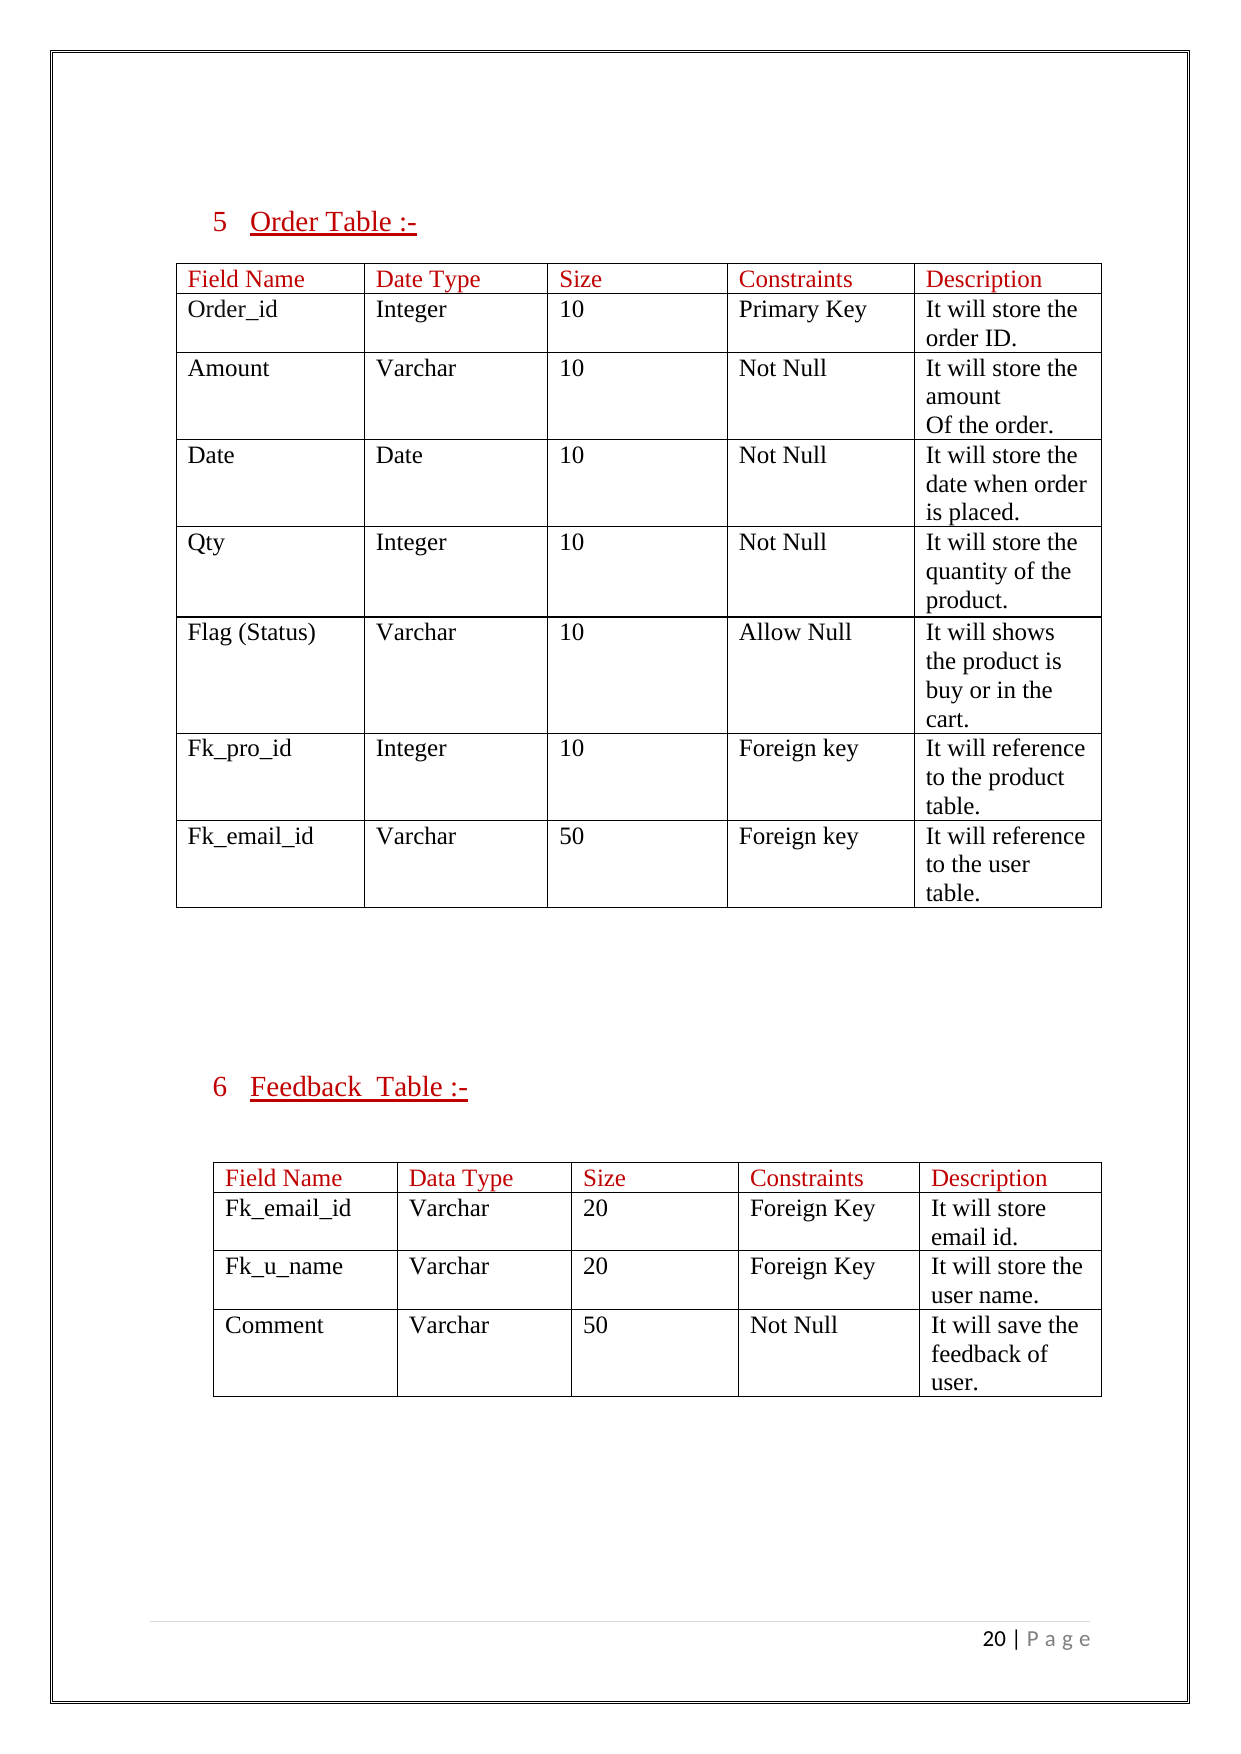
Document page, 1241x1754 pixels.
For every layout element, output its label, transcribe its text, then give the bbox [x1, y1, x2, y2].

table_cell Order_id [177, 294, 364, 352]
table_header Description [915, 264, 1101, 293]
table_cell Varchar [365, 618, 547, 732]
table_cell It will store the amount Of the order. [915, 353, 1101, 439]
table_header Date Type [365, 264, 547, 293]
table_cell Not Null [728, 353, 914, 439]
table_cell Varchar [398, 1310, 571, 1396]
table_cell 20 [572, 1251, 738, 1309]
table_cell Fk_email_id [214, 1193, 397, 1250]
table_cell Primary Key [728, 294, 914, 352]
list Order Table :- [212, 204, 1090, 237]
table_cell It will store the quantity of the product. [915, 527, 1101, 616]
table_cell 20 [572, 1193, 738, 1250]
table_cell Qty [177, 527, 364, 616]
table_cell Integer [365, 734, 547, 820]
list Feedback Table :- [212, 1069, 1090, 1103]
table_cell 10 [548, 440, 727, 526]
table_cell Amount [177, 353, 364, 439]
table_cell Date [177, 440, 364, 526]
table_cell It will shows the product is buy or in the cart. [915, 618, 1101, 732]
table_cell It will store the order ID. [915, 294, 1101, 352]
table_cell 10 [548, 618, 727, 732]
table_cell Foreign key [728, 821, 914, 907]
table_header Data Type [398, 1163, 571, 1192]
table_cell It will store email id. [920, 1193, 1101, 1250]
table_cell Integer [365, 527, 547, 616]
table_cell Fk_pro_id [177, 734, 364, 820]
table_cell Integer [365, 294, 547, 352]
table_cell Allow Null [728, 618, 914, 732]
table_cell It will store the user name. [920, 1251, 1101, 1309]
table_cell 50 [548, 821, 727, 907]
table_cell It will reference to the product table. [915, 734, 1101, 820]
table_cell 10 [548, 527, 727, 616]
table_header Size [572, 1163, 738, 1192]
table_cell Not Null [739, 1310, 919, 1396]
table_cell Not Null [728, 440, 914, 526]
table_cell Foreign Key [739, 1193, 919, 1250]
table_header Description [920, 1163, 1101, 1192]
table_cell Date [365, 440, 547, 526]
table_cell It will reference to the user table. [915, 821, 1101, 907]
table_cell Varchar [365, 353, 547, 439]
table_header Field Name [214, 1163, 397, 1192]
table_cell 10 [548, 734, 727, 820]
table_cell Varchar [398, 1251, 571, 1309]
table_cell 10 [548, 353, 727, 439]
table_cell Comment [214, 1310, 397, 1396]
table_cell Fk_email_id [177, 821, 364, 907]
table_header Constraints [728, 264, 914, 293]
table_cell Fk_u_name [214, 1251, 397, 1309]
table_cell Varchar [398, 1193, 571, 1250]
table_cell It will save the feedback of user. [920, 1310, 1101, 1396]
table_cell Flag (Status) [177, 618, 364, 732]
table_header Size [548, 264, 727, 293]
table_cell Not Null [728, 527, 914, 616]
table_cell Varchar [365, 821, 547, 907]
table_header Field Name [177, 264, 364, 293]
table_cell It will store the date when order is placed. [915, 440, 1101, 526]
table_cell Foreign key [728, 734, 914, 820]
table_cell Foreign Key [739, 1251, 919, 1309]
table_cell 10 [548, 294, 727, 352]
table_cell 50 [572, 1310, 738, 1396]
table_header Constraints [739, 1163, 919, 1192]
